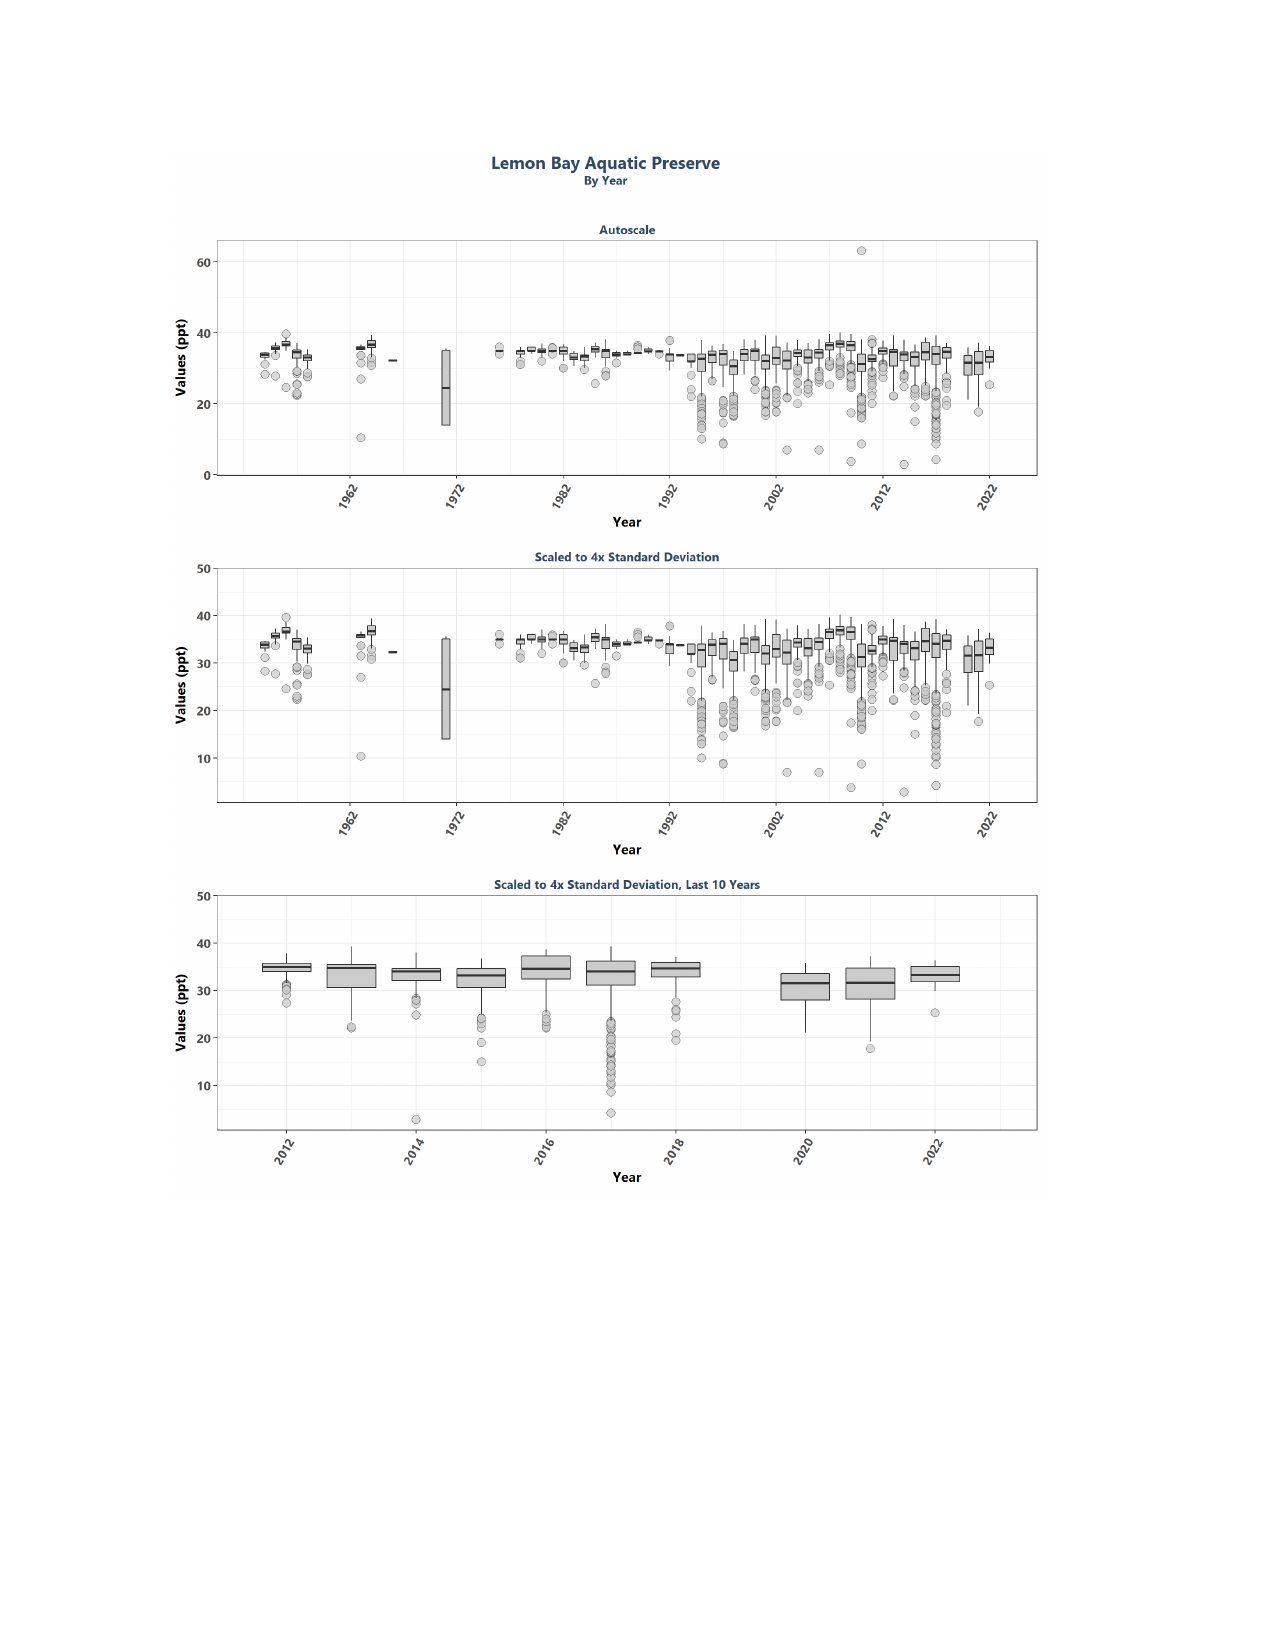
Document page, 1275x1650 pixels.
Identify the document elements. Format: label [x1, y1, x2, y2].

picture [168, 150, 1044, 1200]
